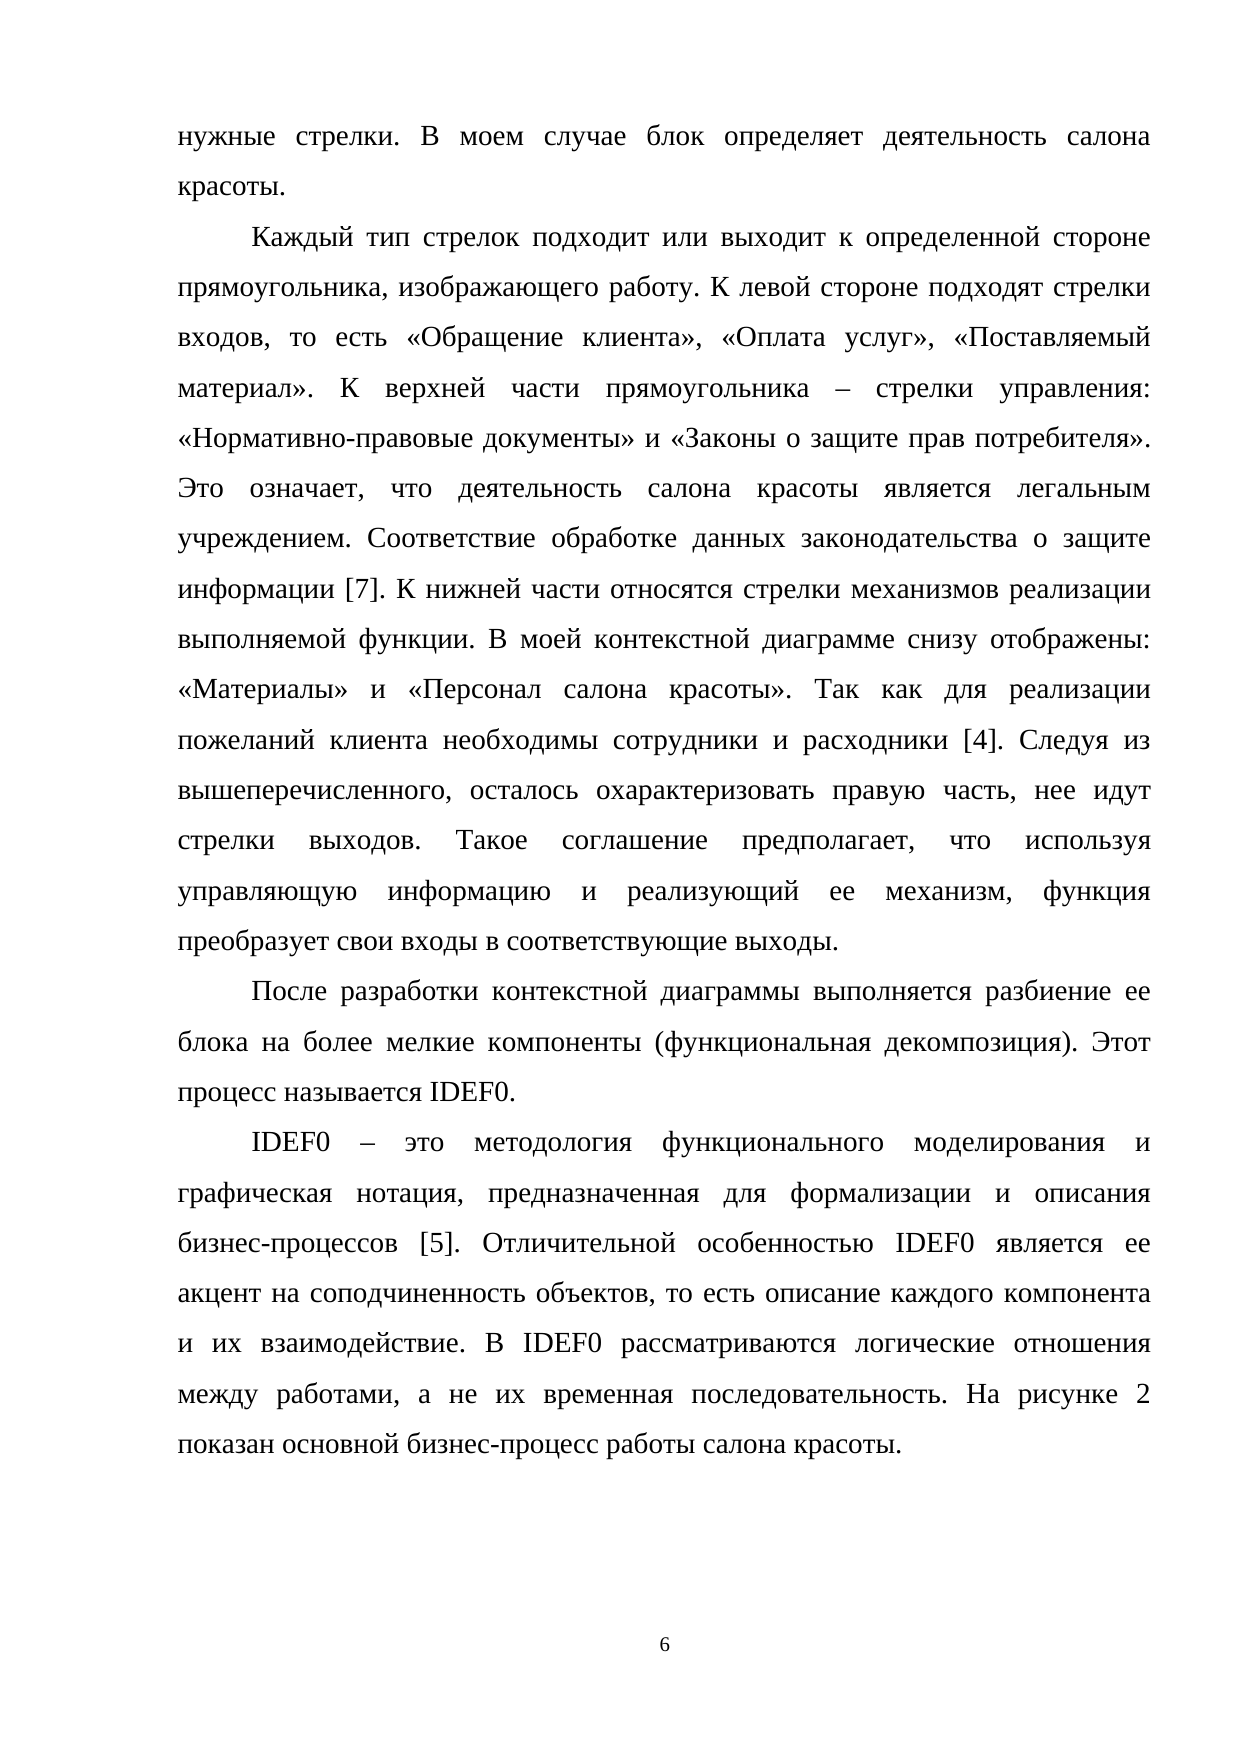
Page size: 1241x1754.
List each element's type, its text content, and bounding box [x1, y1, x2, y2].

text После разработки контекстной диаграммы выполняется разбиение ее блока на более мелкие компоненты (функциональная декомпозиция). Этот процесс называется IDEF0. [177, 973, 1152, 1108]
text IDEF0 – это методология функционального моделирования и графическая нотация, предназначенная для формализации и описания бизнес-процессов [5]. Отличительной особенностью IDEF0 является ее акцент на соподчиненность объектов, то есть описание каждого компонента и их взаимодействие. В IDEF0 рассматриваются логические отношения между работами, а не их временная последовательность. На рисунке 2 показан основной бизнес-процесс работы салона красоты. [177, 1124, 1152, 1460]
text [177, 118, 1152, 202]
text Каждый тип стрелок подходит или выходит к определенной стороне прямоугольника, изображающего работу. К левой стороне подходят стрелки входов, то есть «Обращение клиента», «Оплата услуг», «Поставляемый материал». К верхней части прямоугольника – стрелки управления: «Нормативно-правовые документы» и «Законы о защите прав потребителя». Это означает, что деятельность салона красоты является легальным учреждением. Соответствие обработке данных законодательства о защите информации [7]. К нижней части относятся стрелки механизмов реализации выполняемой функции. В моей контекстной диаграмме снизу отображены: «Материалы» и «Персонал салона красоты». Так как для реализации пожеланий клиента необходимы сотрудники и расходники [4]. Следуя из вышеперечисленного, осталось охарактеризовать правую часть, нее идут стрелки выходов. Такое соглашение предполагает, что используя управляющую информацию и реализующий ее механизм, функция преобразует свои входы в соответствующие выходы. [177, 219, 1152, 957]
